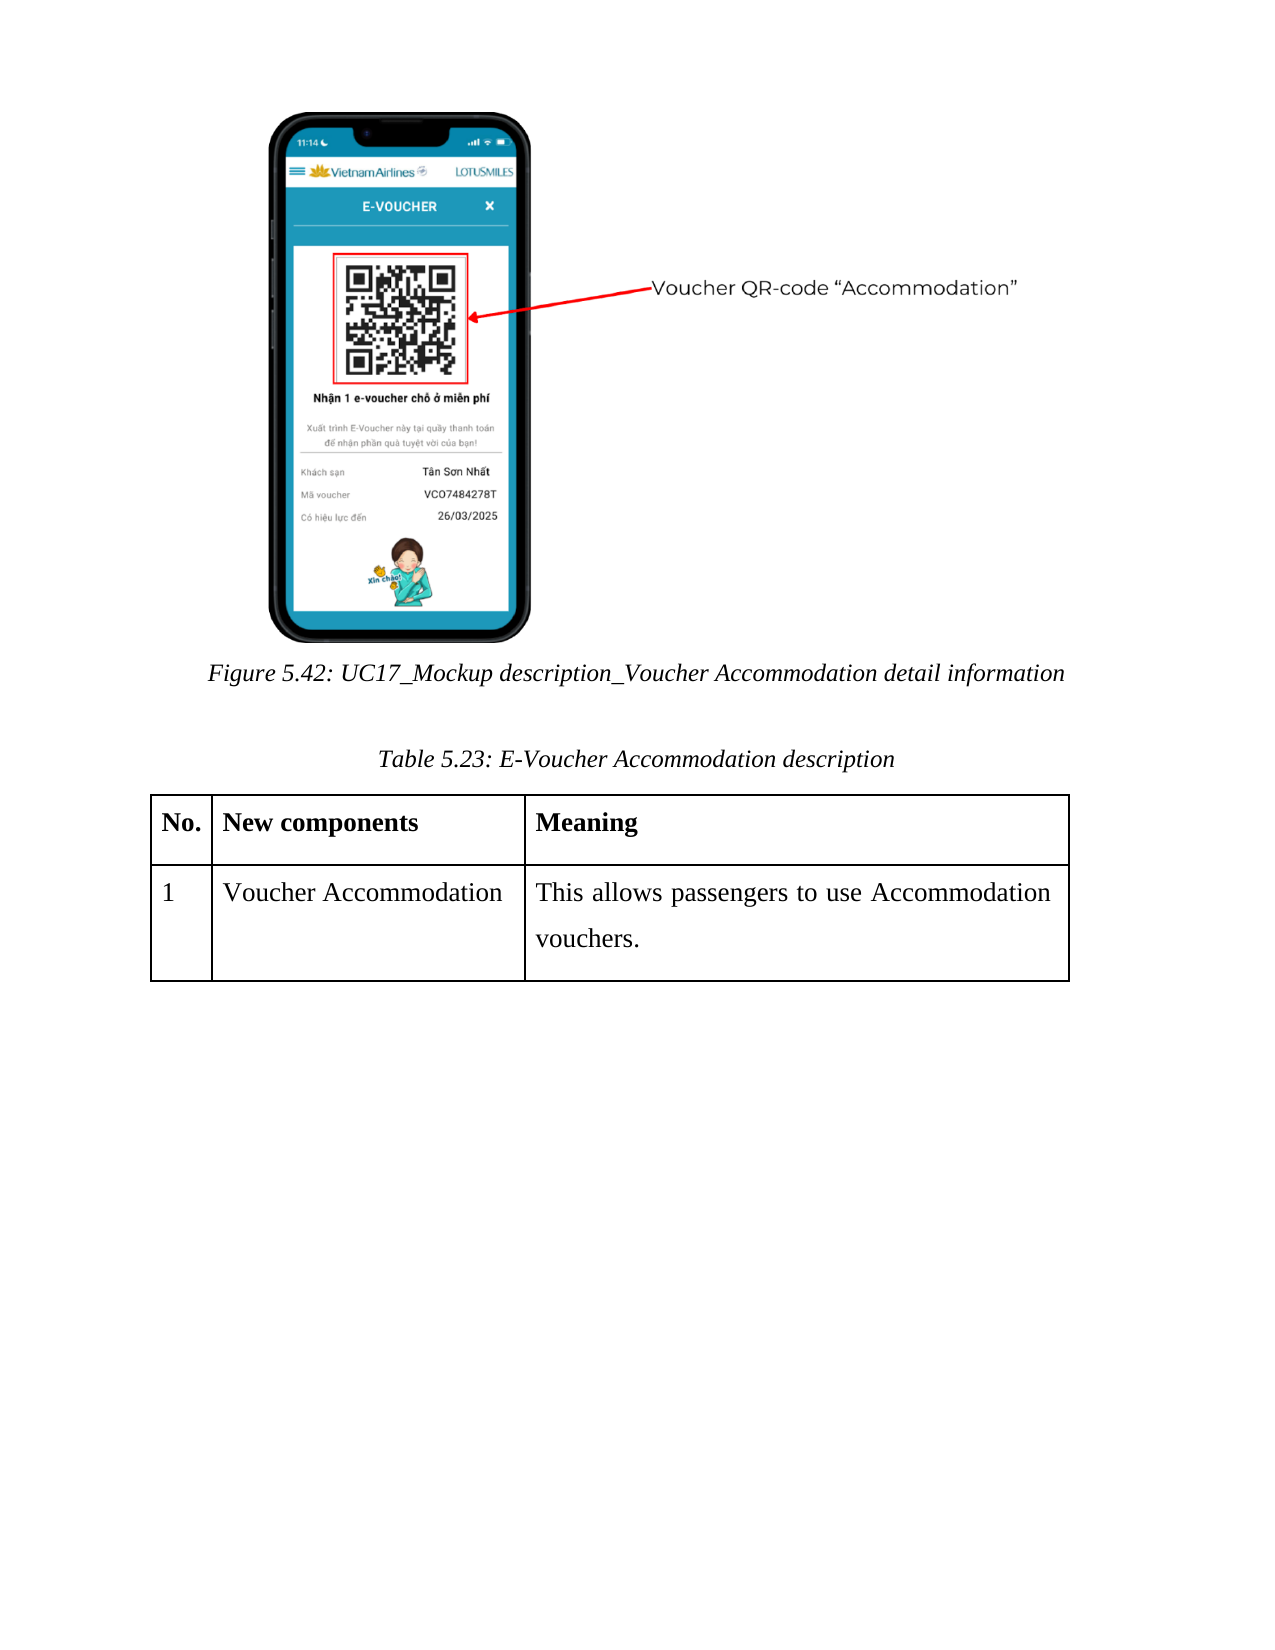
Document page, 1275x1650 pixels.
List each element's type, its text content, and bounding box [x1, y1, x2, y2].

table_header No. [152, 796, 211, 863]
text Table 5.23: E-Voucher Accommodation description [150, 744, 1125, 773]
table_cell Voucher Accommodation [213, 866, 524, 980]
text Figure 5.42: UC17_Mockup description_Voucher Accommodation detail information [150, 658, 1125, 687]
picture [254, 112, 1021, 643]
table_header Meaning [526, 796, 1068, 863]
table_cell 1 [152, 866, 211, 980]
table_header New components [213, 796, 524, 863]
table_cell This allows passengers to use Accommodation vouchers. [526, 866, 1068, 980]
